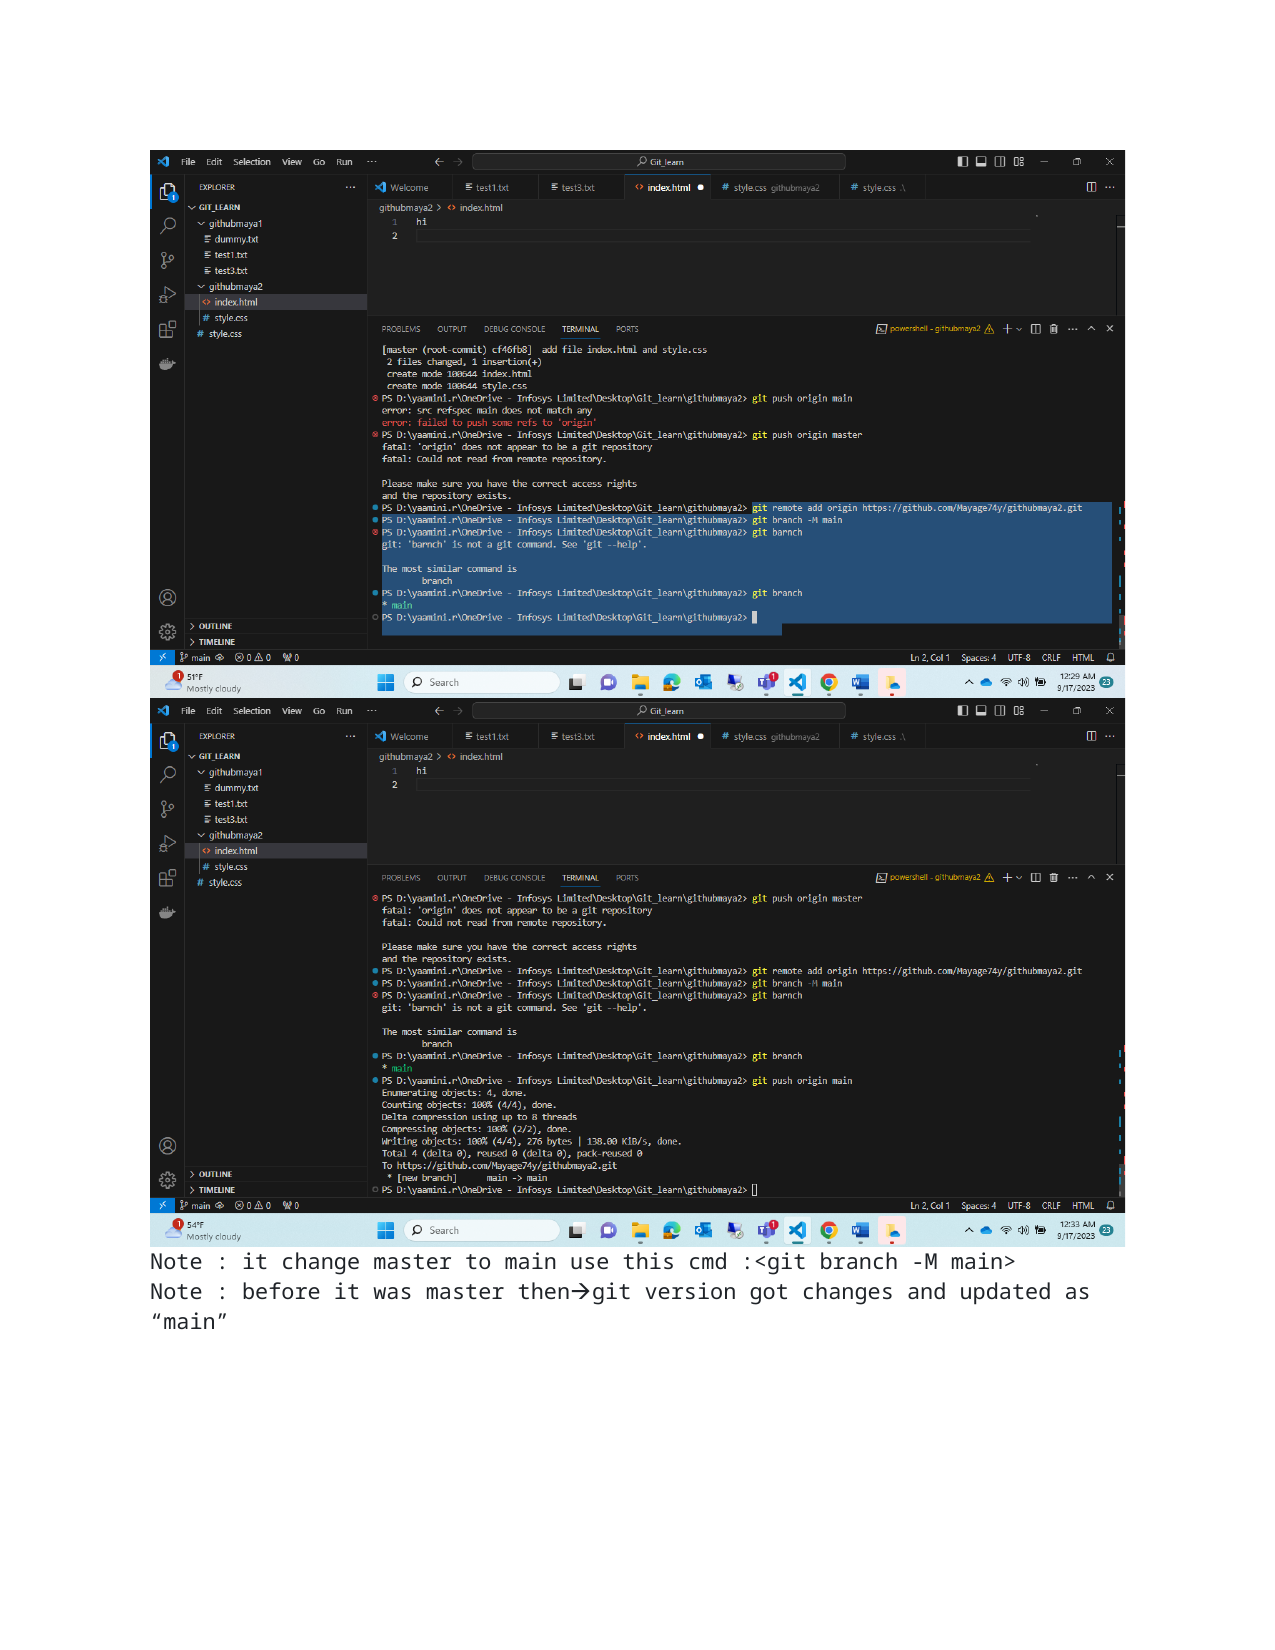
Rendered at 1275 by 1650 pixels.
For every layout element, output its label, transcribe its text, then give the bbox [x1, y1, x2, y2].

text Note : it change master to main use this cmd :<git branch -M main> [150, 1247, 1125, 1276]
text Note : before it was master thengit version got changes and updated as “main” [150, 1276, 1125, 1336]
picture [150, 150, 1125, 1247]
